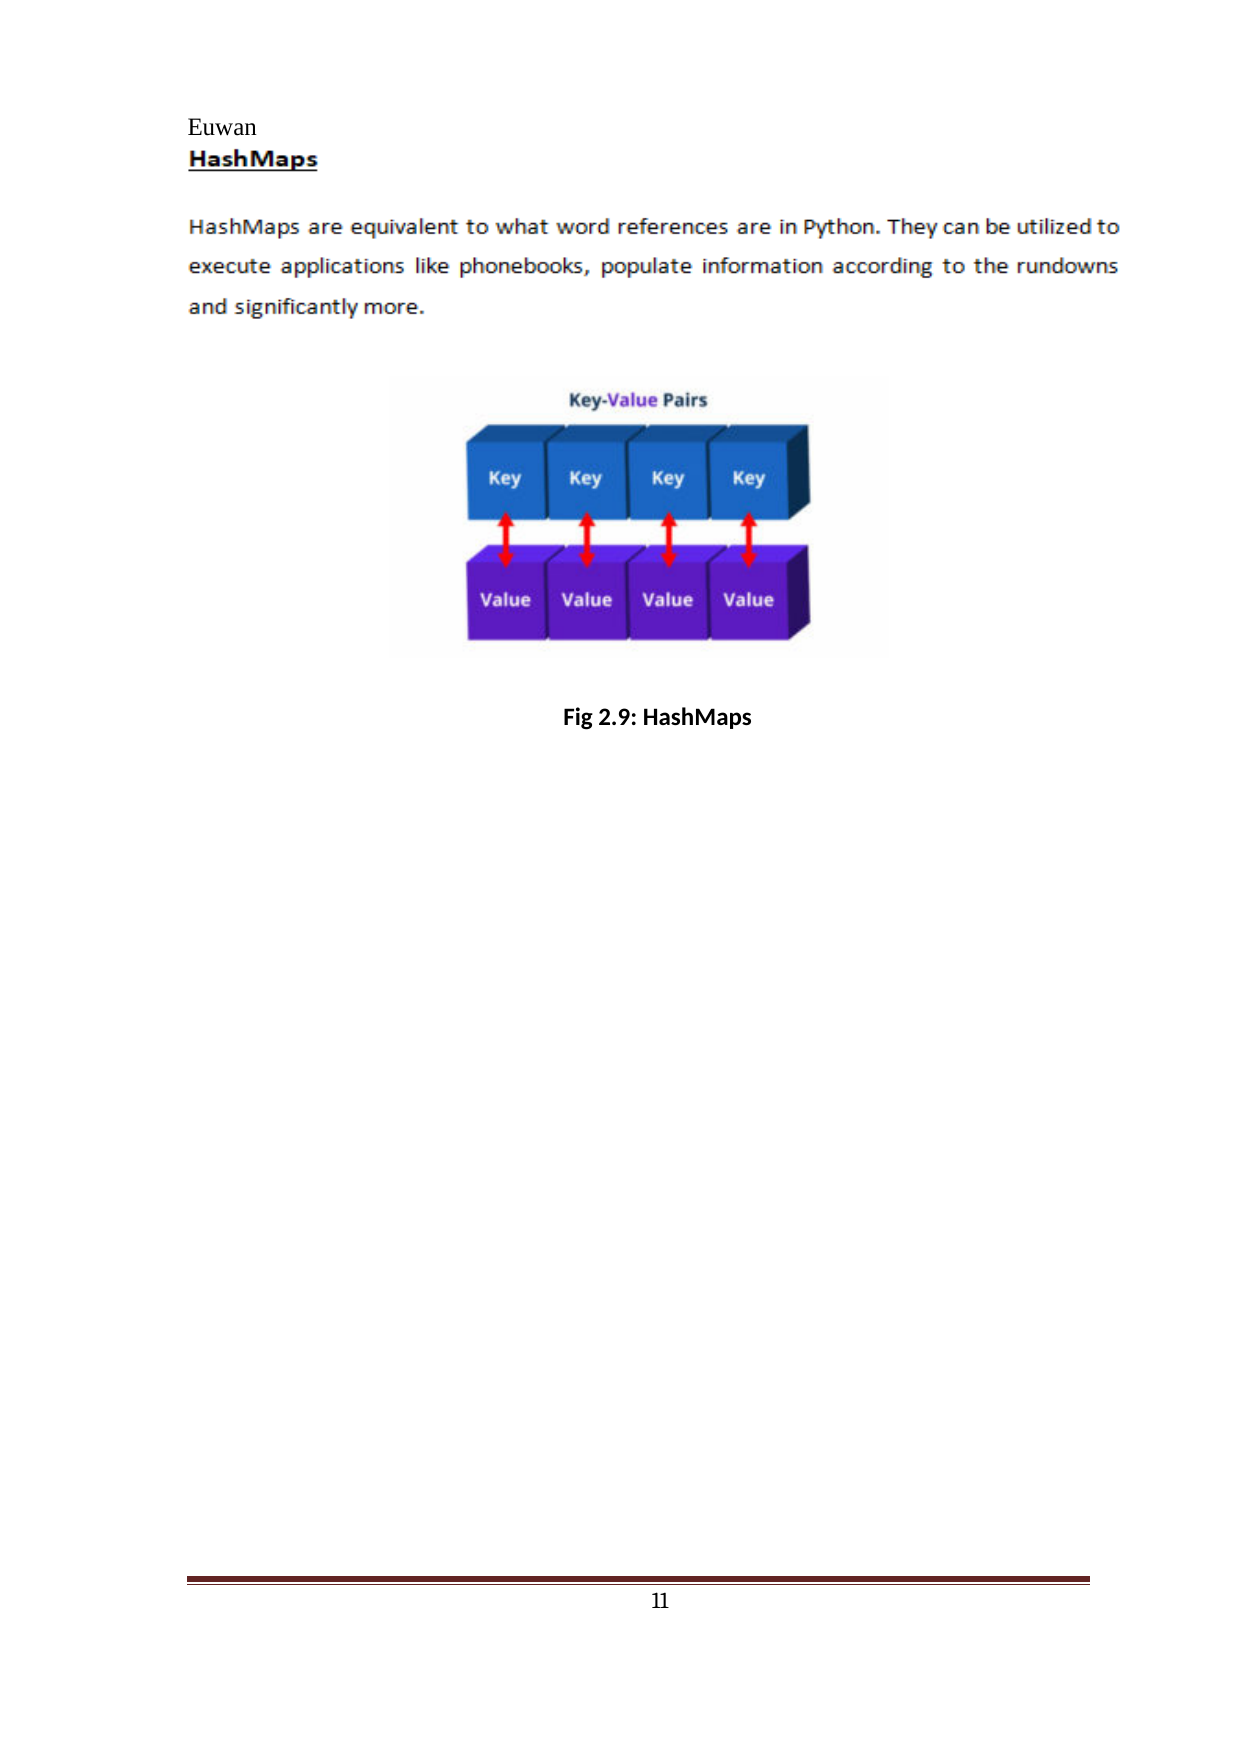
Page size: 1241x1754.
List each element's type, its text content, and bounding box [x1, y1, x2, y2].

text Fig 2.9: HashMaps [187, 701, 1090, 732]
picture [388, 376, 889, 658]
picture [187, 141, 1138, 333]
